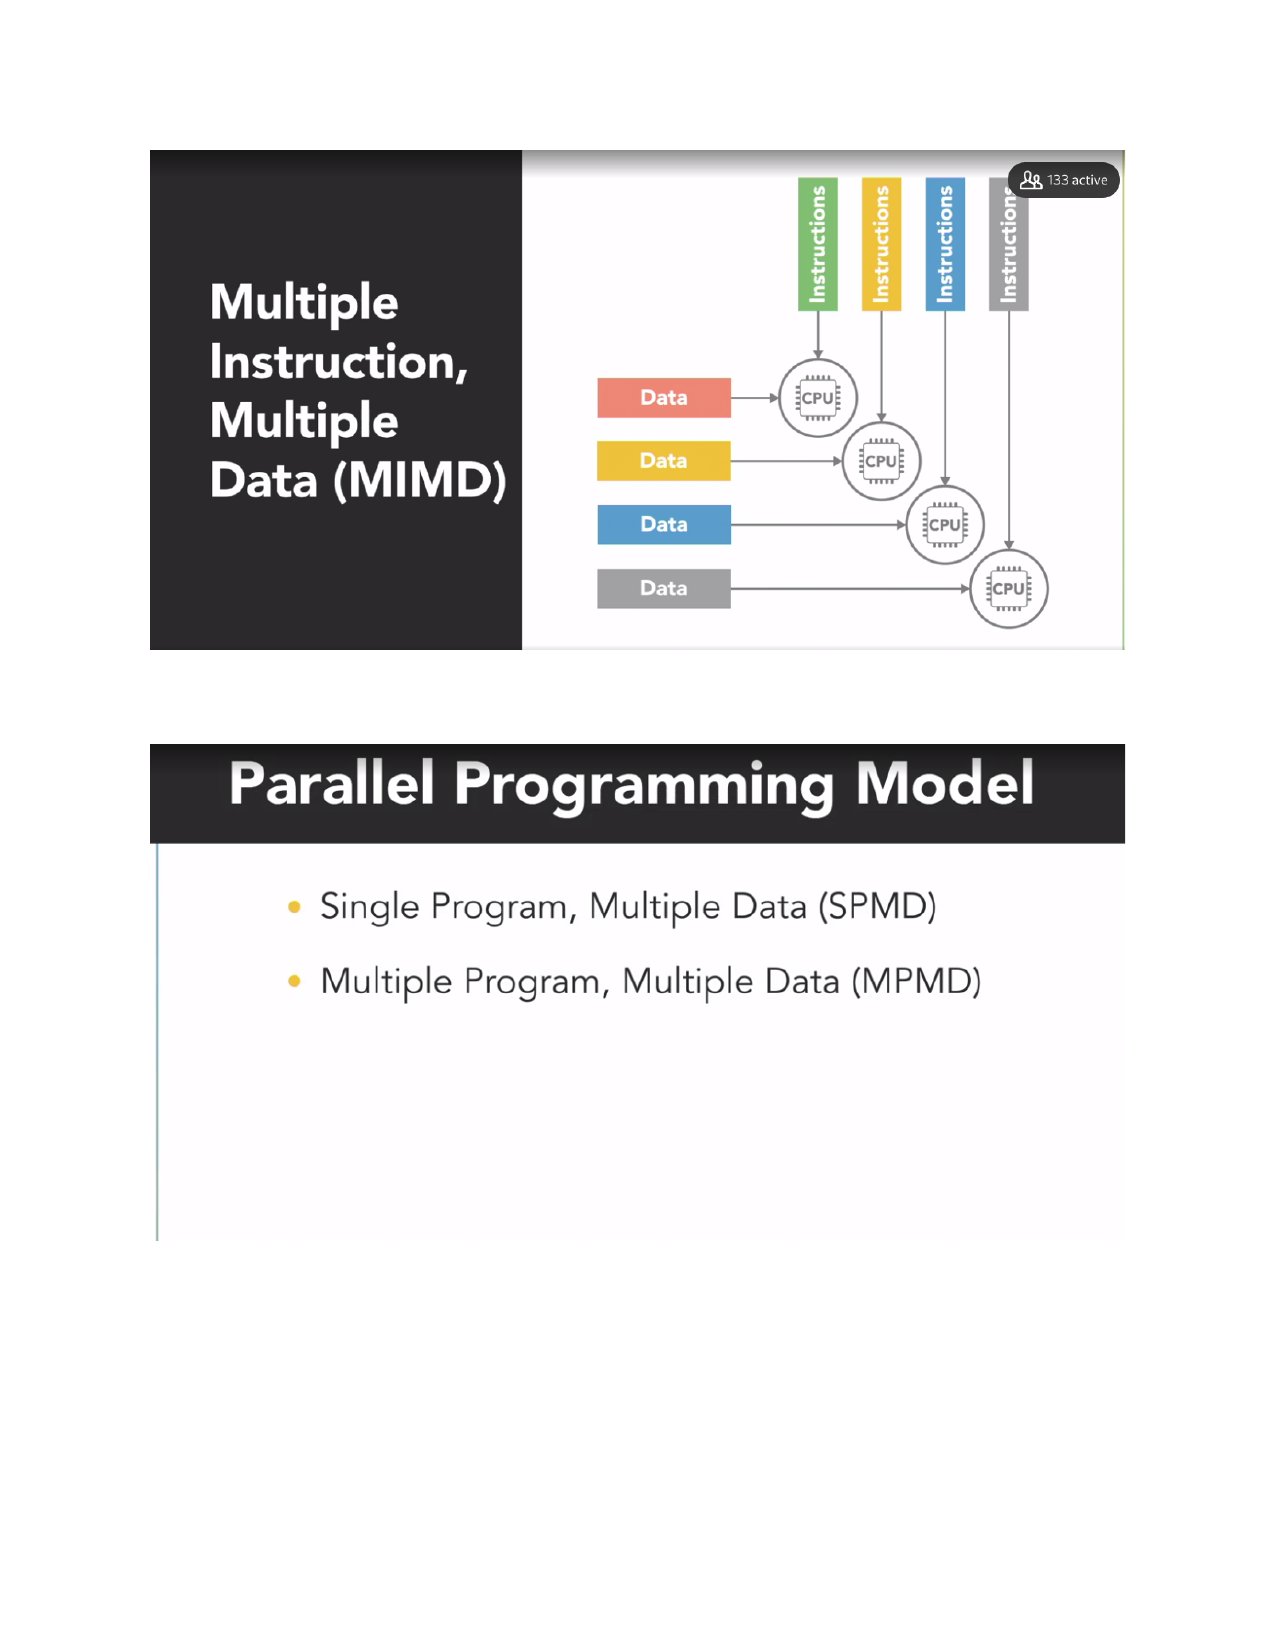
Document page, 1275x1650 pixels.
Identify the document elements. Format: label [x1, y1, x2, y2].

picture [150, 150, 1125, 650]
picture [150, 744, 1125, 1241]
